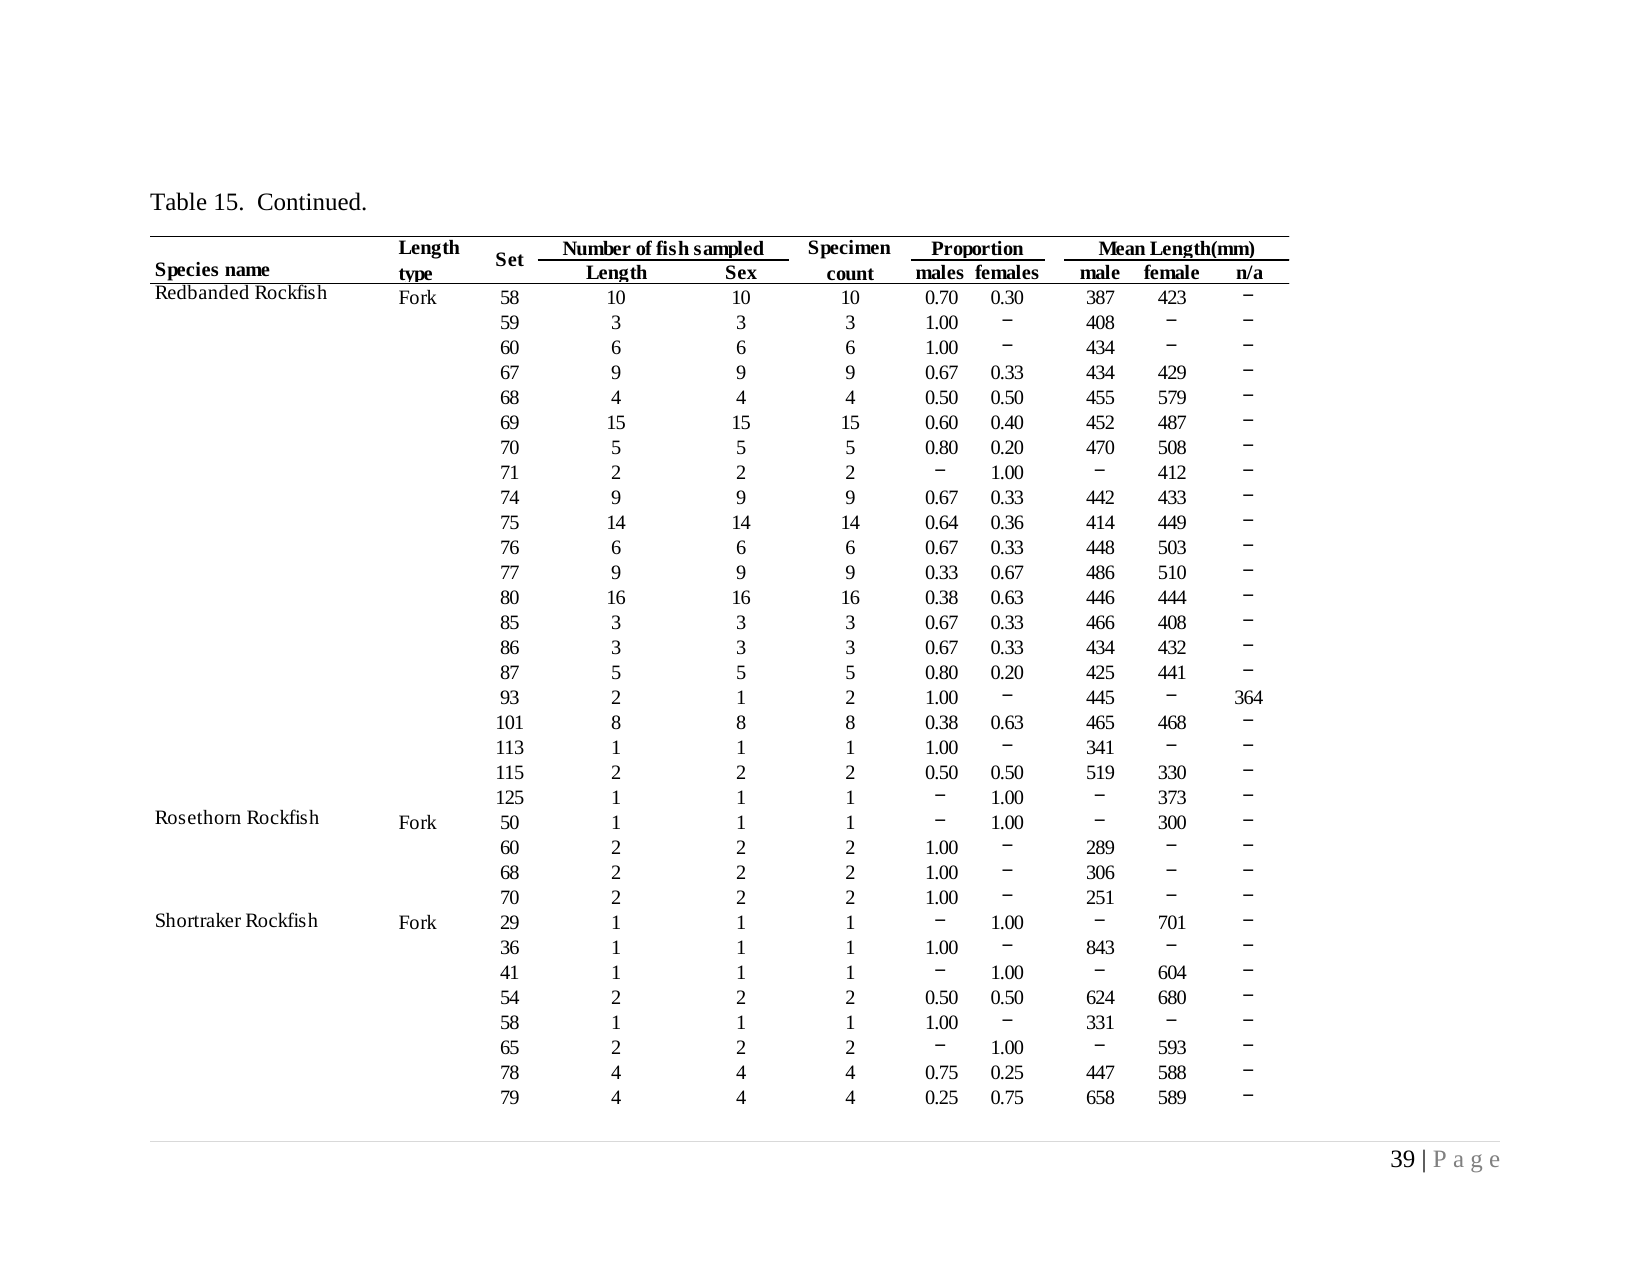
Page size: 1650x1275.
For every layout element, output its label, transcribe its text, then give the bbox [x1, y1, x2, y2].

text Table 15. Continued. [150, 187, 1500, 216]
